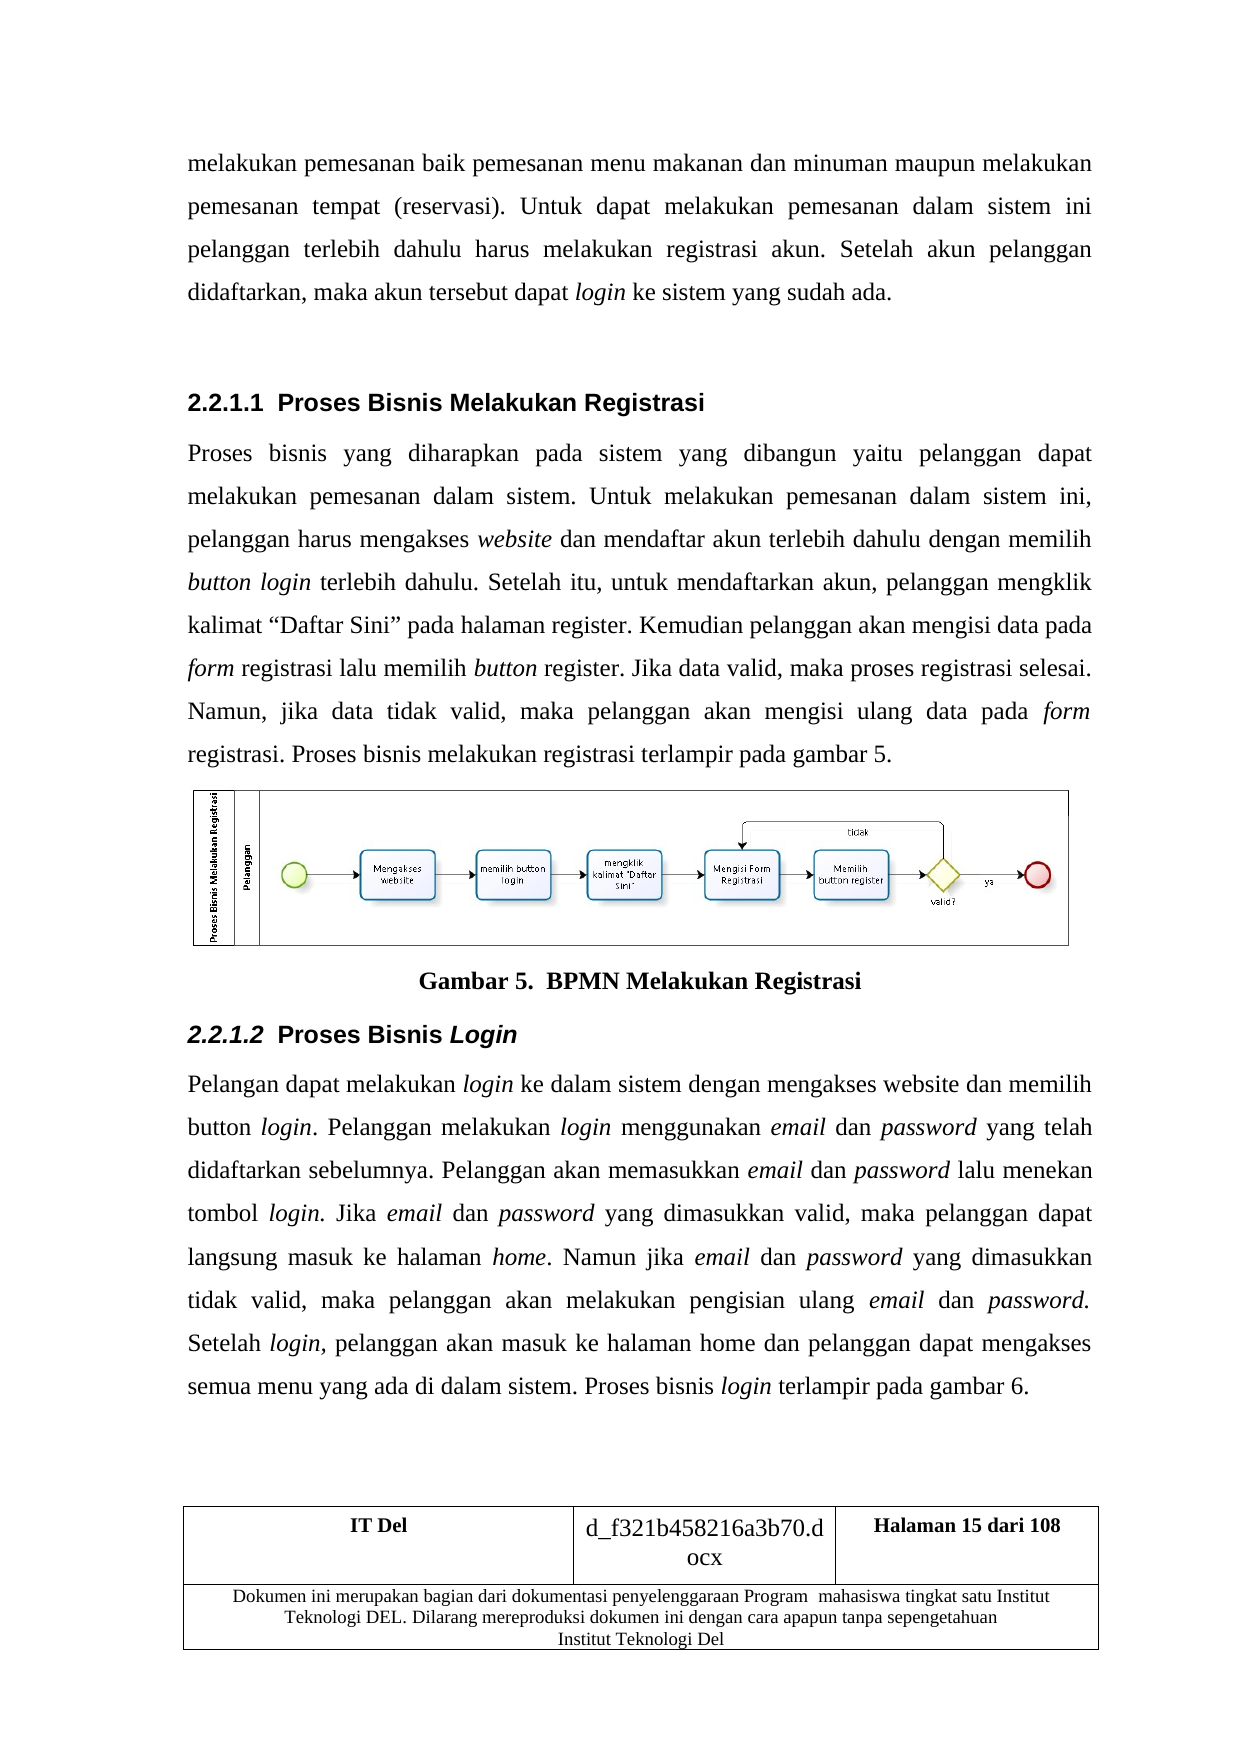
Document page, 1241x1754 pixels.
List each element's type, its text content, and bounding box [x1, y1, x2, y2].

text Pelangan dapat melakukan login ke dalam sistem dengan mengakses website dan memilih button login. Pelanggan melakukan login menggunakan email dan password yang telah didaftarkan sebelumnya. Pelanggan akan memasukkan email dan password lalu menekan tombol login. Jika email dan password yang dimasukkan valid, maka pelanggan dapat langsung masuk ke halaman home. Namun jika email dan password yang dimasukkan tidak valid, maka pelanggan akan melakukan pengisian ulang email dan password. Setelah login, pelanggan akan masuk ke halaman home dan pelanggan dapat mengakses semua menu yang ada di dalam sistem. Proses bisnis login terlampir pada gambar 6. [187, 1069, 1092, 1400]
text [187, 148, 1092, 306]
subtitle Proses Bisnis Melakukan Registrasi [187, 388, 1092, 417]
text Proses bisnis yang diharapkan pada sistem yang dibangun yaitu pelanggan dapat melakukan pemesanan dalam sistem. Untuk melakukan pemesanan dalam sistem ini, pelanggan harus mengakses website dan mendaftar akun terlebih dahulu dengan memilih button login terlebih dahulu. Setelah itu, untuk mendaftarkan akun, pelanggan mengklik kalimat “Daftar Sini” pada halaman register. Kemudian pelanggan akan mengisi data pada form registrasi lalu memilih button register. Jika data valid, maka proses registrasi selesai. Namun, jika data tidak valid, maka pelanggan akan mengisi ulang data pada form registrasi. Proses bisnis melakukan registrasi terlampir pada gambar 5. [187, 438, 1092, 768]
text Gambar 5. BPMN Melakukan Registrasi [187, 966, 1092, 995]
subtitle Proses Bisnis Login [187, 1020, 1092, 1048]
picture [187, 782, 1074, 952]
